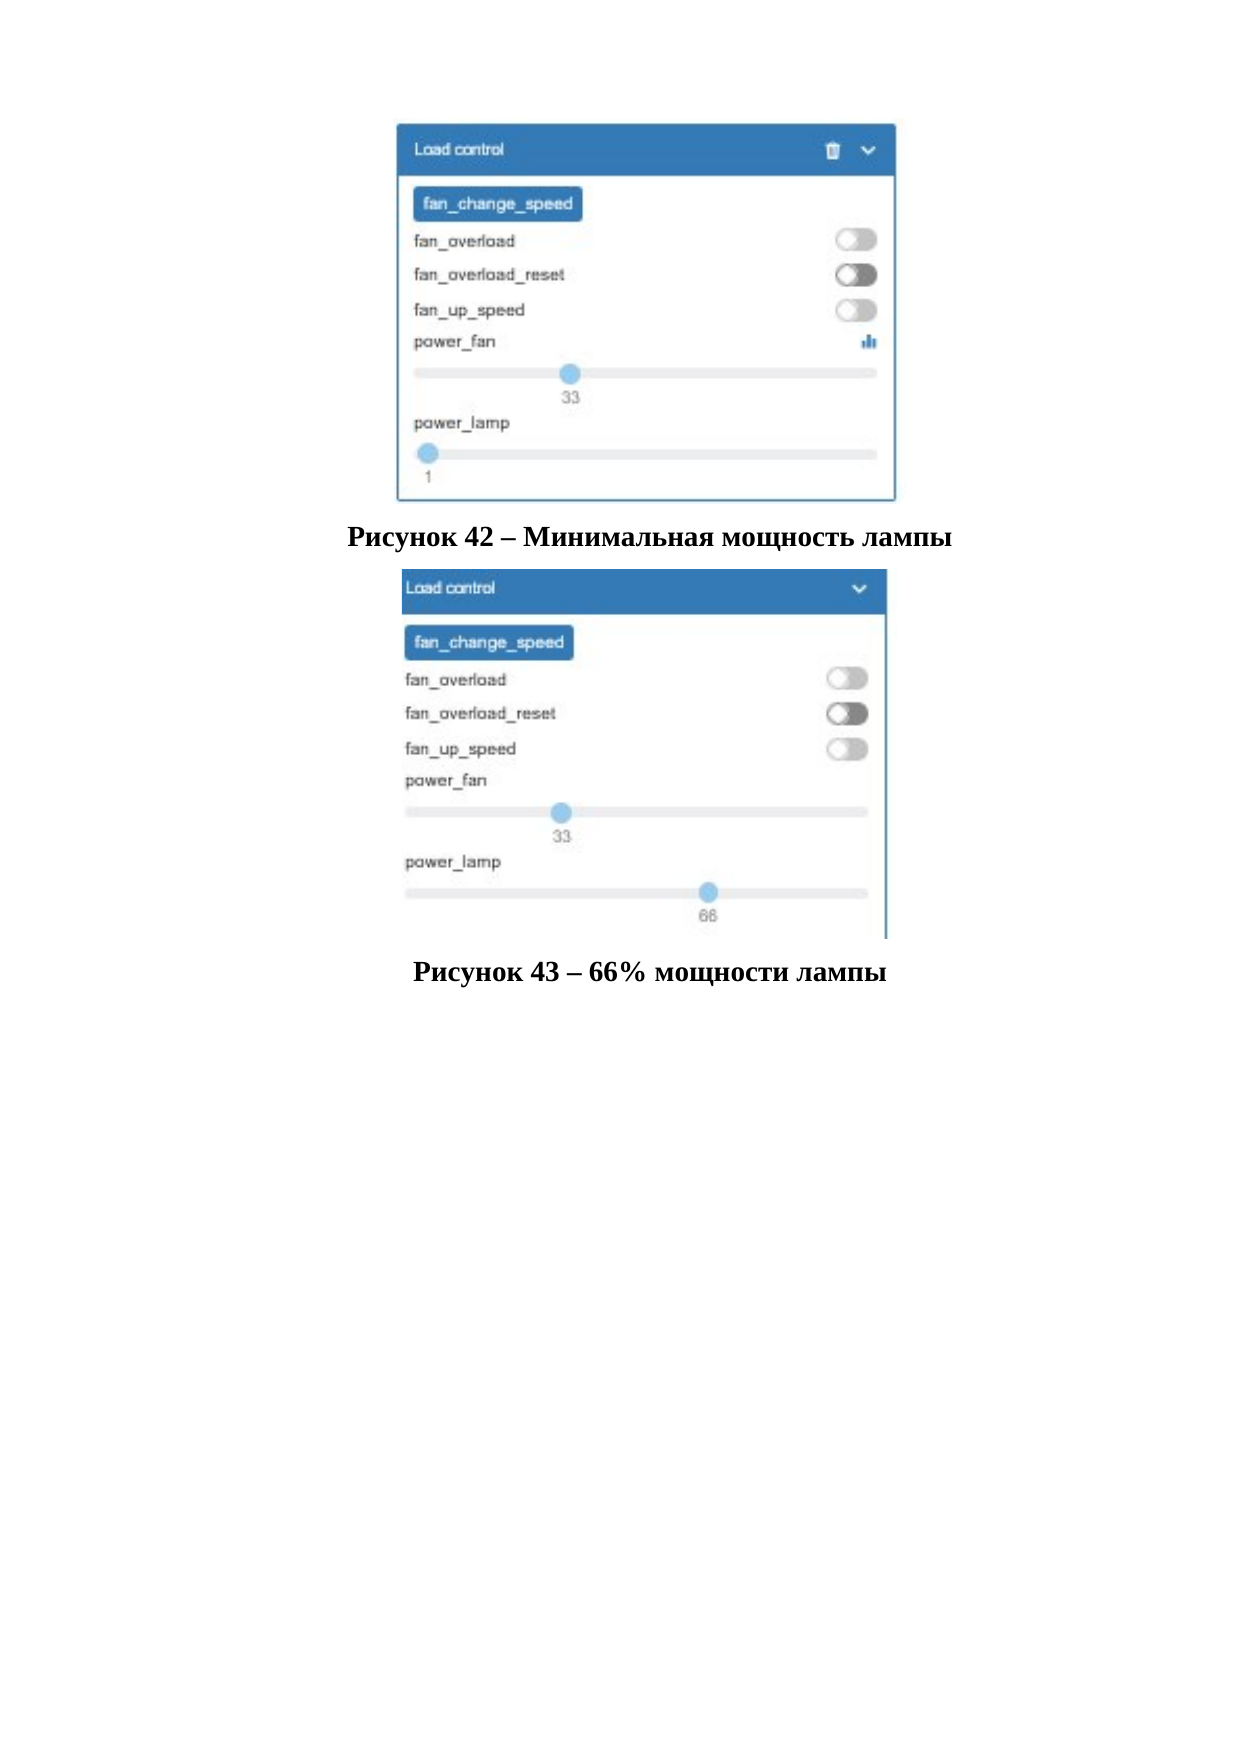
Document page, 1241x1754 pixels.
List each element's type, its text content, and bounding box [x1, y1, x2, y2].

picture [393, 118, 907, 504]
text Рисунок 42 – Минимальная мощность лампы [148, 519, 1152, 553]
text Рисунок 43 – 66% мощности лампы [148, 954, 1152, 987]
picture [401, 569, 898, 939]
